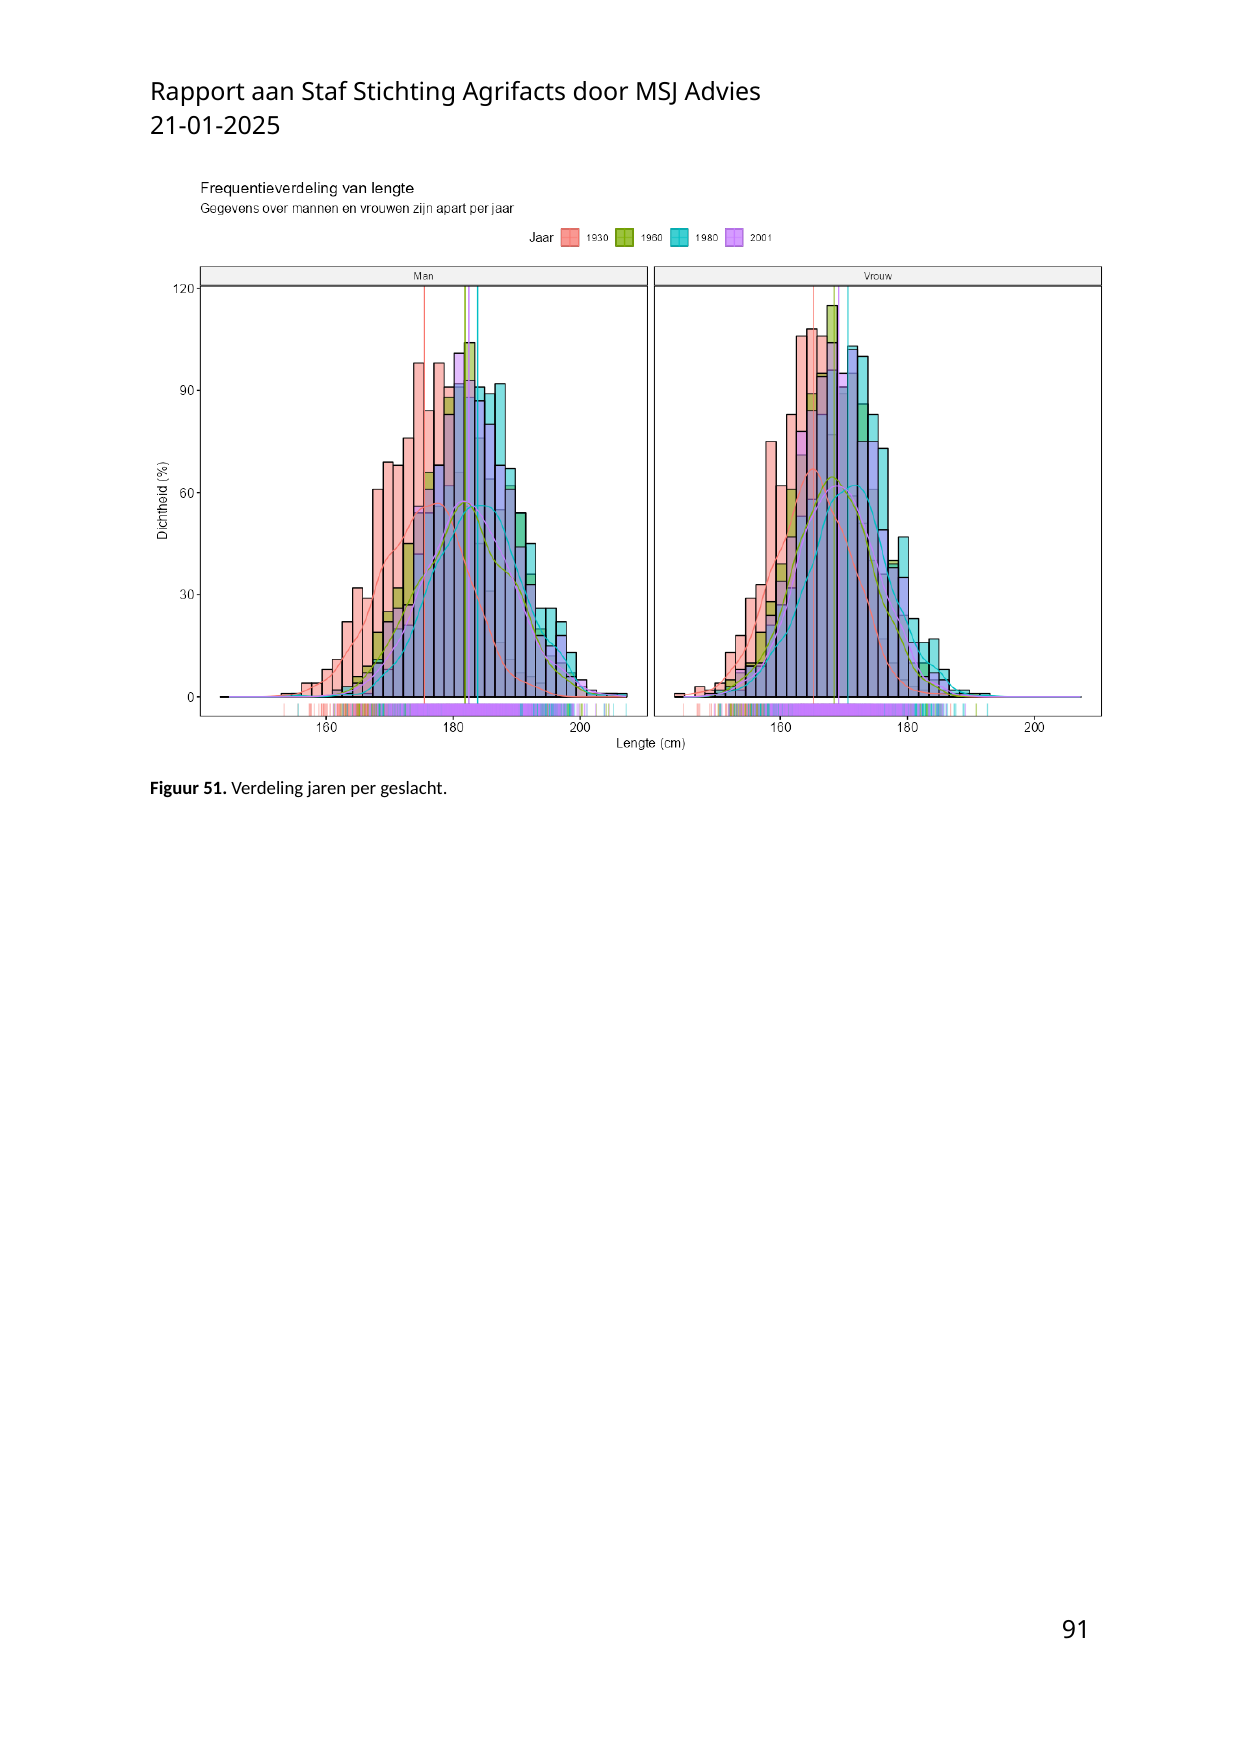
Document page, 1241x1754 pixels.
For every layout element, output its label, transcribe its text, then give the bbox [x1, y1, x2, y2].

text Figuur 51. Verdeling jaren per geslacht. [150, 776, 1090, 799]
picture [150, 176, 1108, 756]
